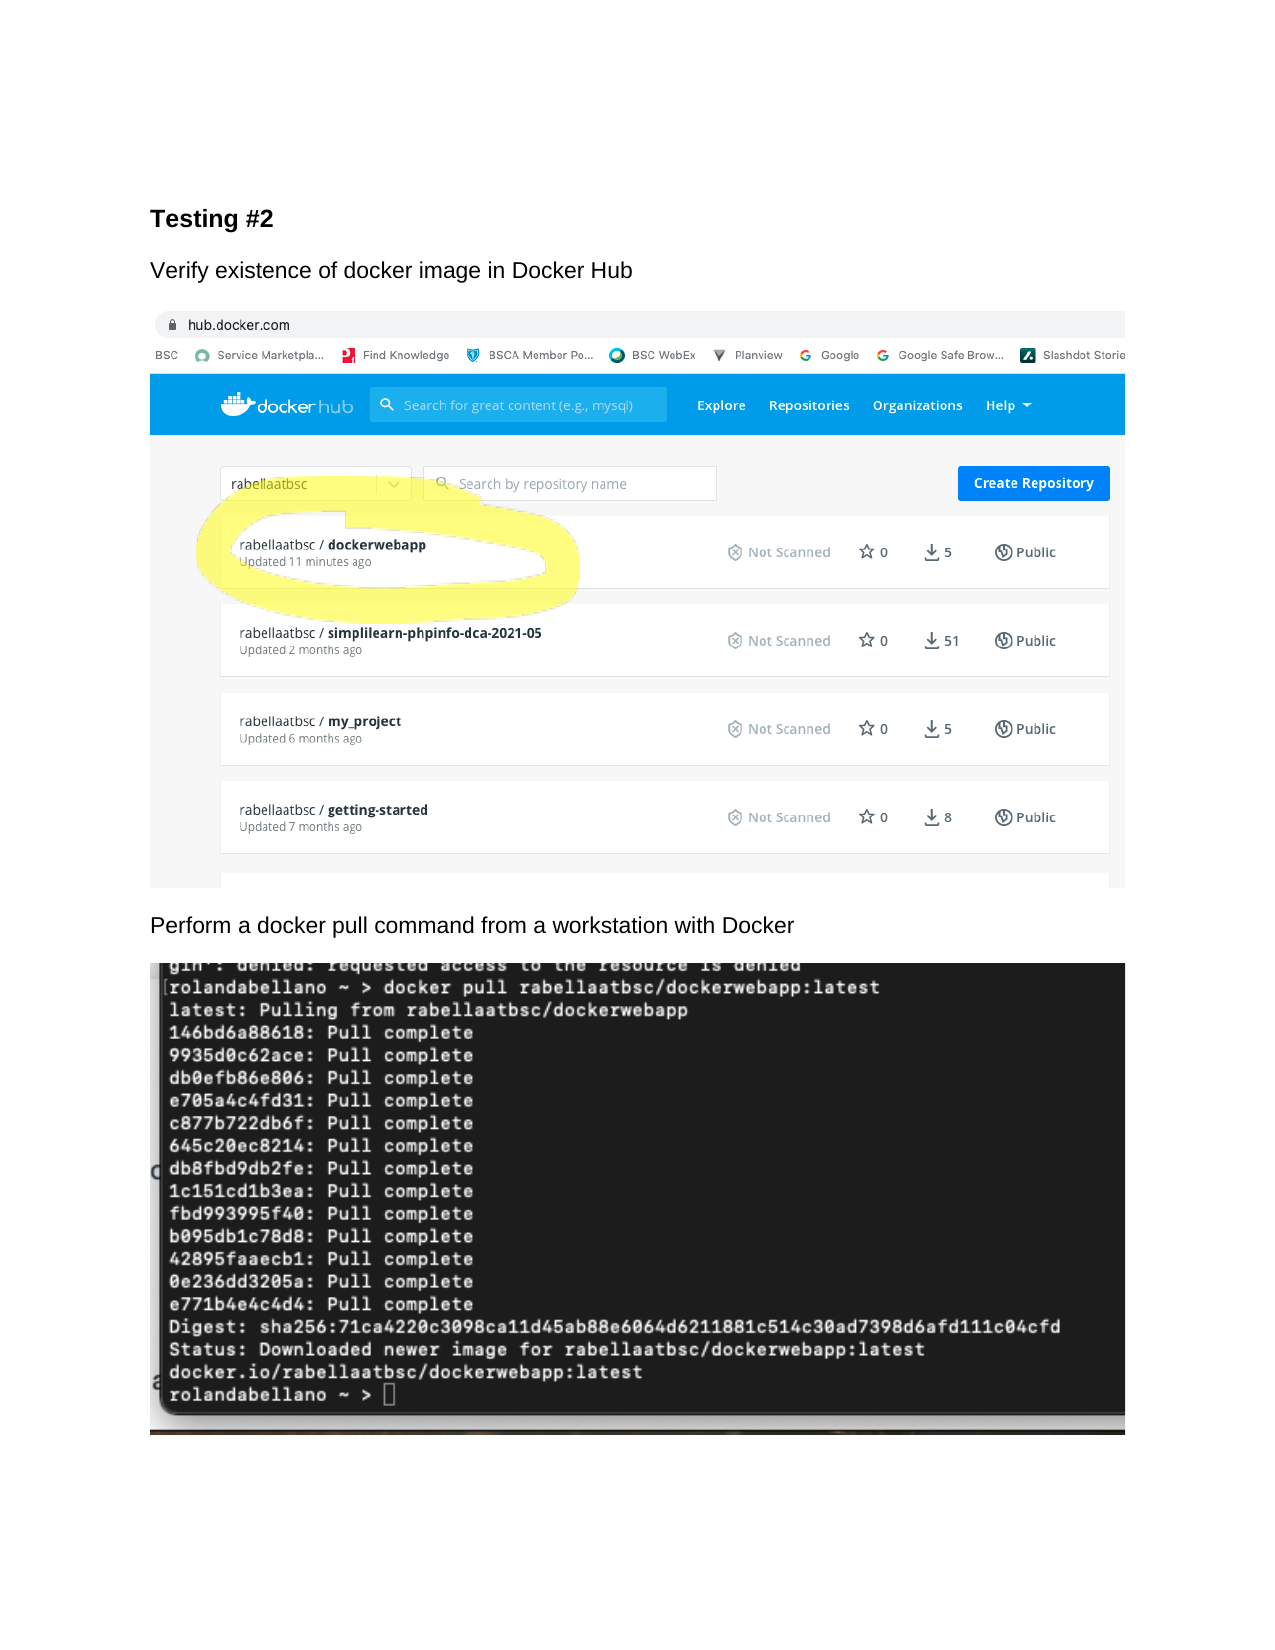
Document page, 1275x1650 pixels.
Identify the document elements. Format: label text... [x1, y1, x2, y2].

text Perform a docker pull command from a workstation with Docker [150, 912, 1125, 939]
picture [222, 393, 255, 415]
picture [150, 436, 1125, 888]
picture [150, 308, 1125, 373]
text Verify existence of docker image in Docker Hub [150, 257, 1125, 284]
picture [371, 388, 666, 421]
picture [150, 963, 1125, 1435]
text Testing #2 [150, 204, 1125, 232]
